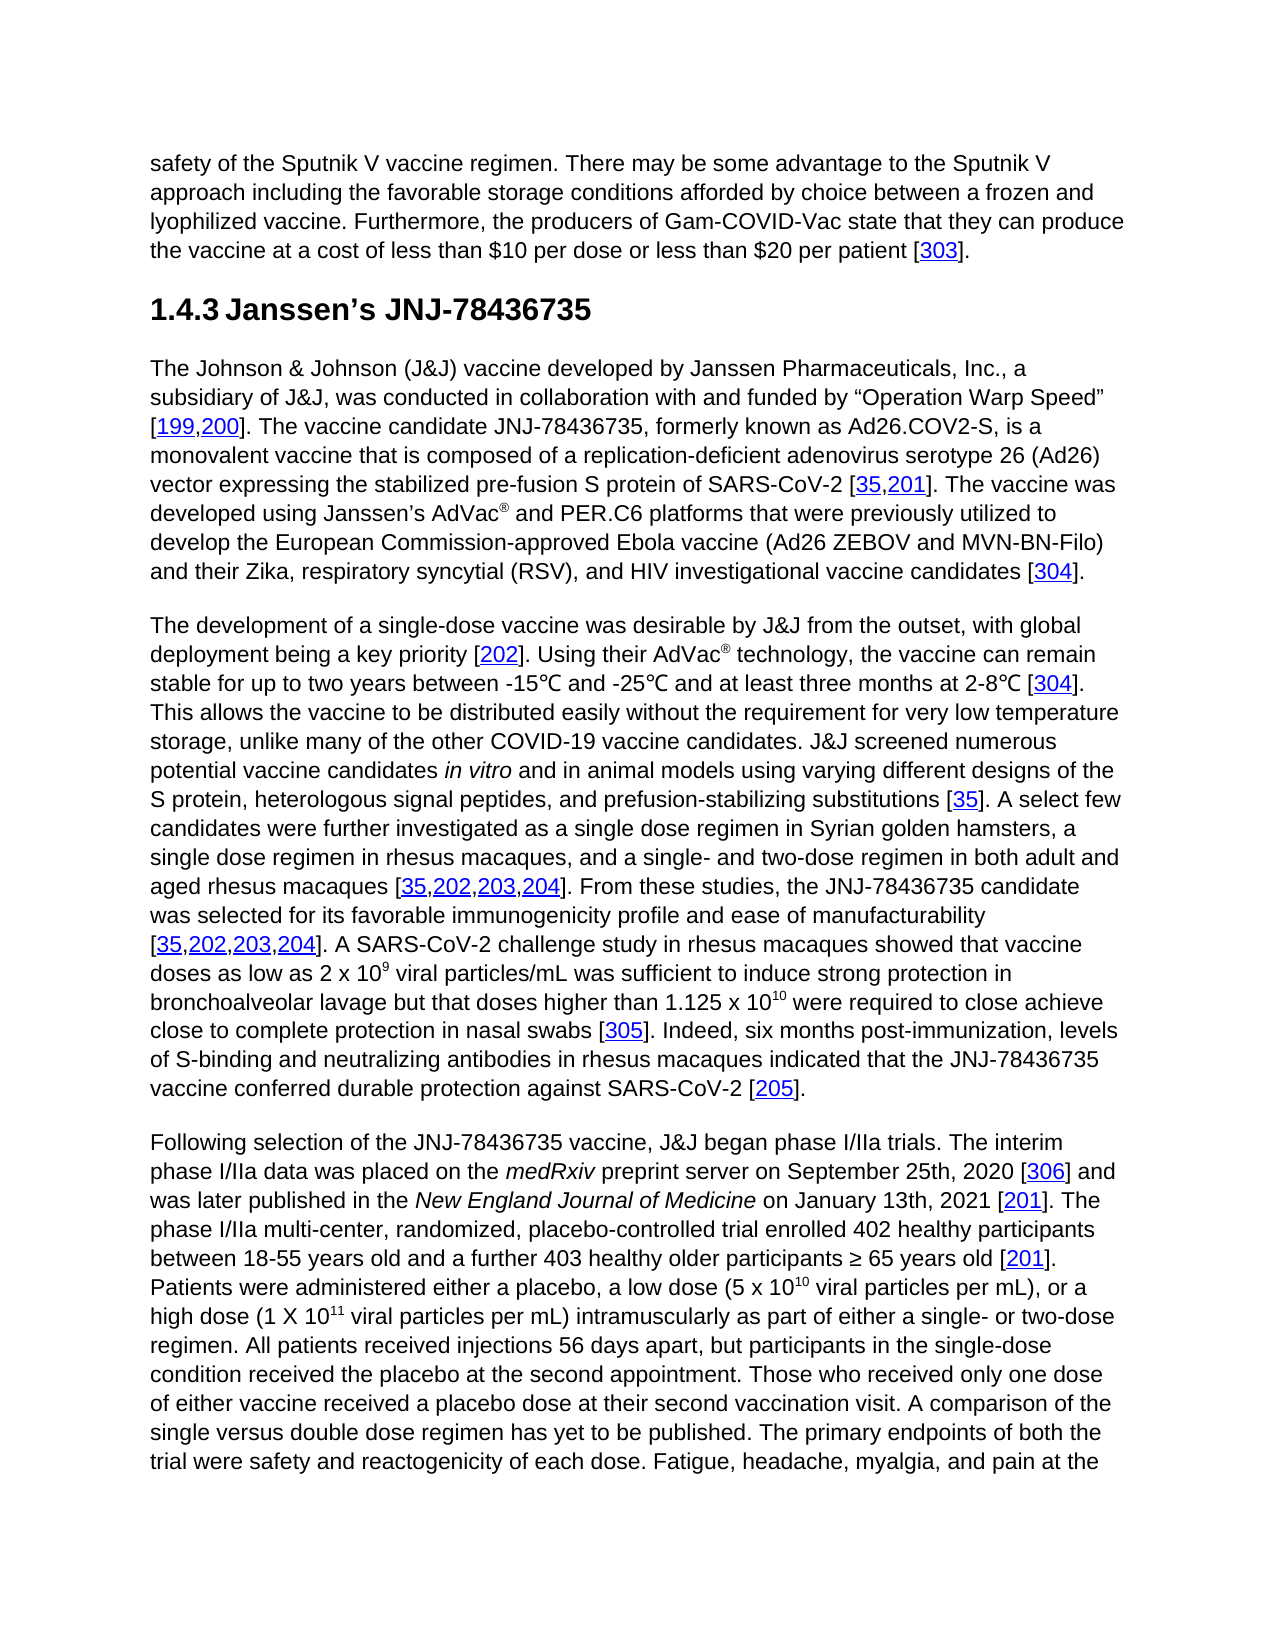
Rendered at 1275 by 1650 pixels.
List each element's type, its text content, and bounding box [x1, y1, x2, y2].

text The development of a single-dose vaccine was desirable by J&J from the outset, with global deployment being a key priority [202]. Using their AdVac® technology, the vaccine can remain stable for up to two years between -15℃ and -25℃ and at least three months at 2-8℃ [304]. This allows the vaccine to be distributed easily without the requirement for very low temperature storage, unlike many of the other COVID-19 vaccine candidates. J&J screened numerous potential vaccine candidates in vitro and in animal models using varying different designs of the S protein, heterologous signal peptides, and prefusion-stabilizing substitutions [35]. A select few candidates were further investigated as a single dose regimen in Syrian golden hamsters, a single dose regimen in rhesus macaques, and a single- and two-dose regimen in both adult and aged rhesus macaques [35,202,203,204]. From these studies, the JNJ-78436735 candidate was selected for its favorable immunogenicity profile and ease of manufacturability [35,202,203,204]. A SARS-CoV-2 challenge study in rhesus macaques showed that vaccine doses as low as 2 x 109 viral particles/mL was sufficient to induce strong protection in bronchoalveolar lavage but that doses higher than 1.125 x 1010 were required to close achieve close to complete protection in nasal swabs [305]. Indeed, six months post-immunization, levels of S-binding and neutralizing antibodies in rhesus macaques indicated that the JNJ-78436735 vaccine conferred durable protection against SARS-CoV-2 [205]. [150, 612, 1125, 1102]
subtitle 1.4.3 Janssen’s JNJ-78436735 [150, 291, 1125, 327]
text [150, 1129, 1125, 1474]
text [150, 150, 1125, 263]
text The Johnson & Johnson (J&J) vaccine developed by Janssen Pharmaceuticals, Inc., a subsidiary of J&J, was conducted in collaboration with and funded by “Operation Warp Speed” [199,200]. The vaccine candidate JNJ-78436735, formerly known as Ad26.COV2-S, is a monovalent vaccine that is composed of a replication-deficient adenovirus serotype 26 (Ad26) vector expressing the stabilized pre-fusion S protein of SARS-CoV-2 [35,201]. The vaccine was developed using Janssen’s AdVac® and PER.C6 platforms that were previously utilized to develop the European Commission-approved Ebola vaccine (Ad26 ZEBOV and MVN-BN-Filo) and their Zika, respiratory syncytial (RSV), and HIV investigational vaccine candidates [304]. [150, 355, 1125, 584]
